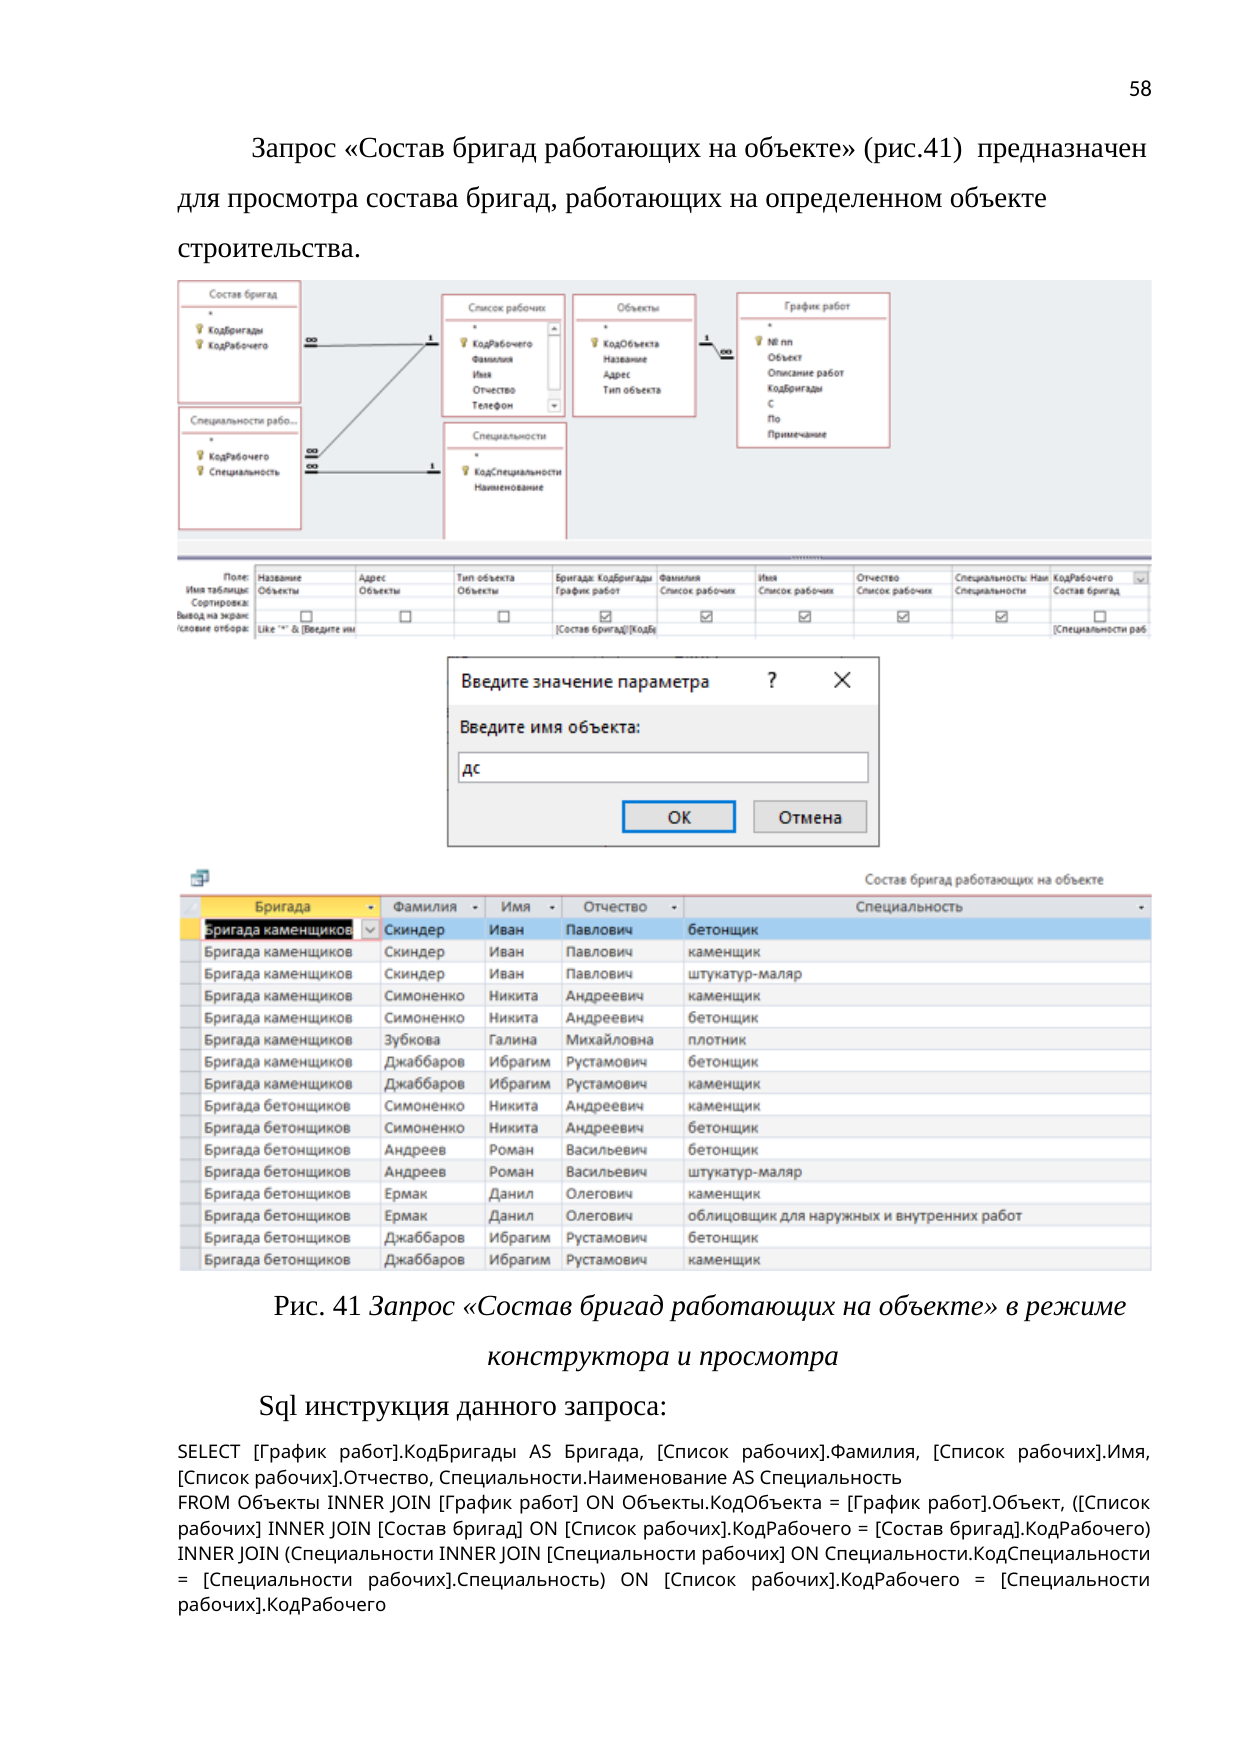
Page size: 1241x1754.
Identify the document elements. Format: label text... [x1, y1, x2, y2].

text Sql инструкция данного запроса: [177, 1388, 1152, 1422]
picture [177, 280, 1152, 1271]
text Рис. 41 Запрос «Состав бригад работающих на объекте» в режиме конструктора и просмотра [177, 1288, 1152, 1371]
text SELECT [График работ].КодБригады AS Бригада, [Список рабочих].Фамилия, [Список рабочих].Имя, [Список рабочих].Отчество, Специальности.Наименование AS Специальность [177, 1438, 1152, 1489]
text Запрос «Состав бригад работающих на объекте» (рис.41) предназначен для просмотра состава бригад, работающих на определенном объекте строительства. [177, 130, 1152, 264]
text FROM Объекты INNER JOIN [График работ] ON Объекты.КодОбъекта = [График работ].Объект, ([Список рабочих] INNER JOIN [Состав бригад] ON [Список рабочих].КодРабочего = [Состав бригад].КодРабочего) INNER JOIN (Специальности INNER JOIN [Специальности рабочих] ON Специальности.КодСпециальности = [Специальности рабочих].Специальность) ON [Список рабочих].КодРабочего = [Специальности рабочих].КодРабочего [177, 1489, 1152, 1617]
